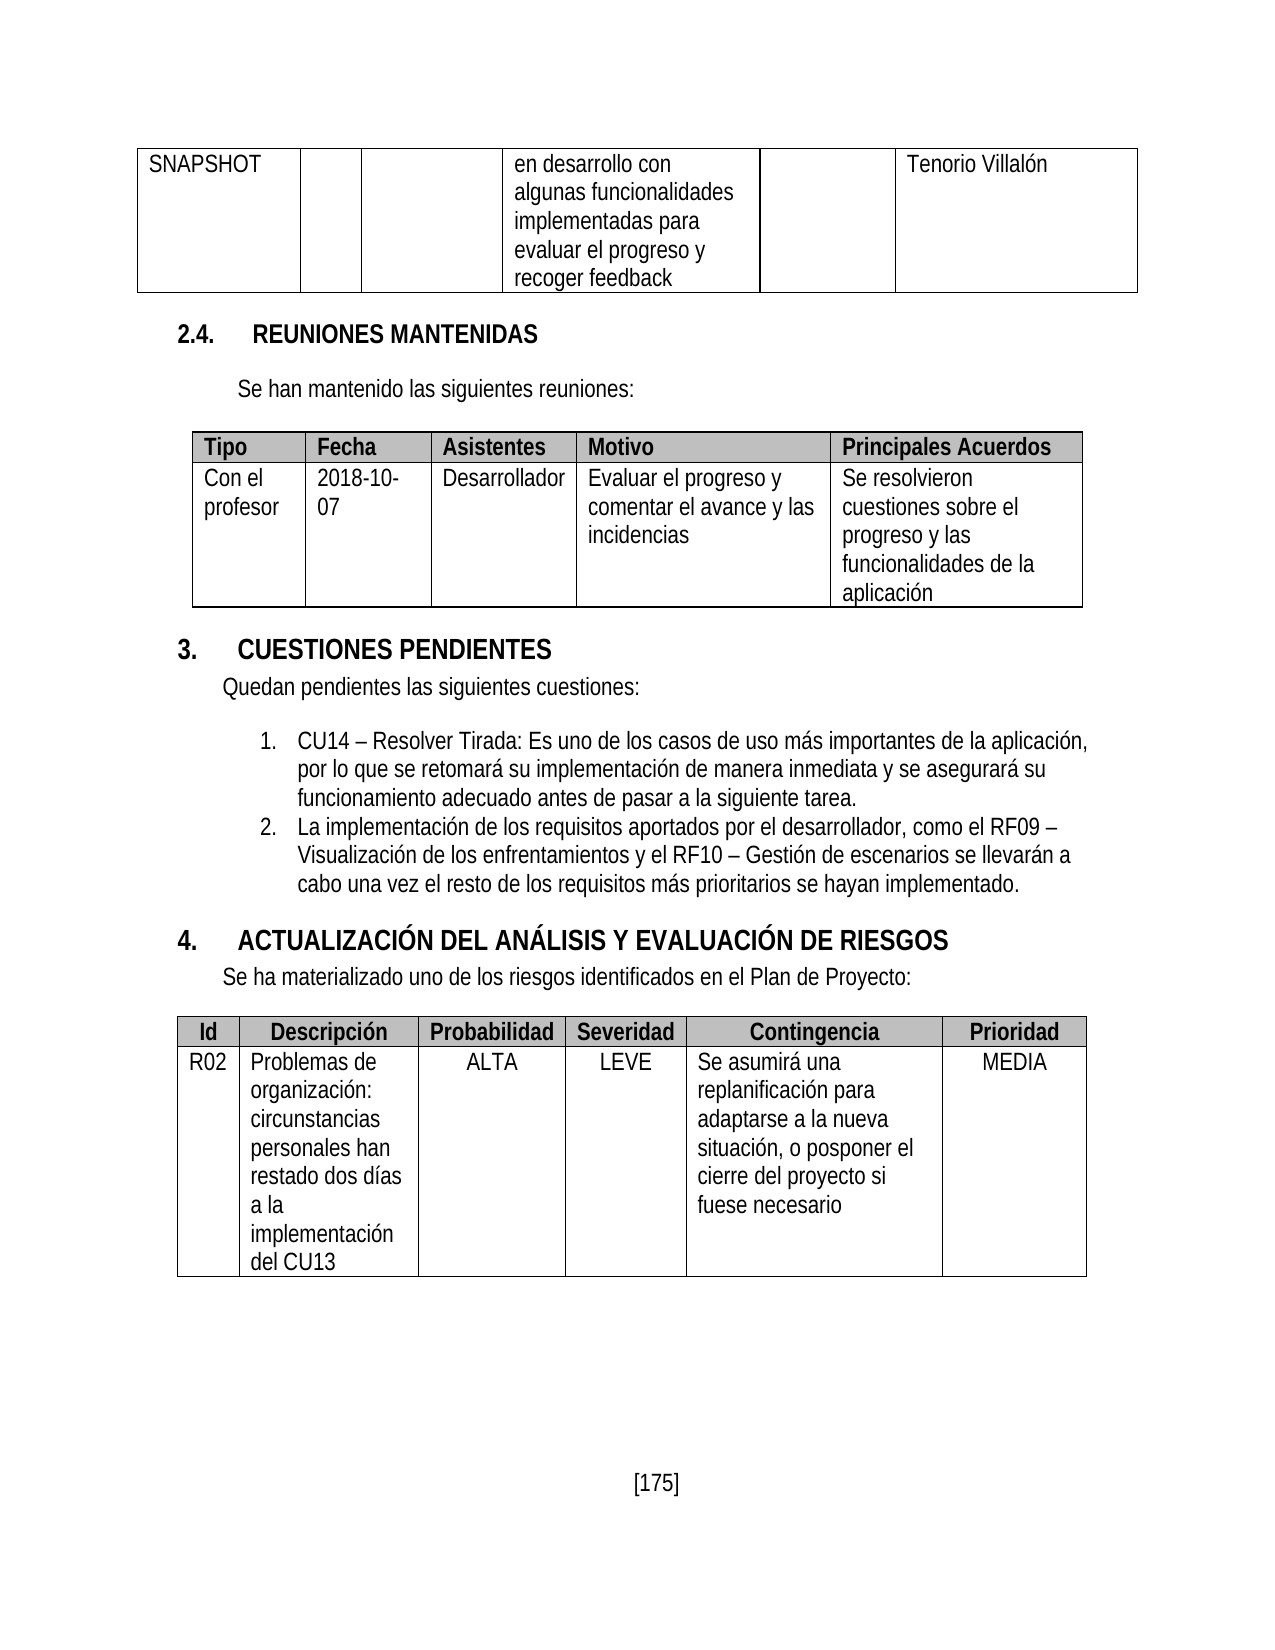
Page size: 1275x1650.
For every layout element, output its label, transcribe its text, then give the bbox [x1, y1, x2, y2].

text Se han mantenido las siguientes reuniones: [177, 374, 1098, 403]
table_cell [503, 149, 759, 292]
list CU14 – Resolver Tirada: Es uno de los casos de uso más importantes de la aplicación, por lo que se retomará su implementación de manera inmediata y se asegurará su funcionamiento adecuado antes de pasar a la siguiente tarea. [260, 726, 1098, 812]
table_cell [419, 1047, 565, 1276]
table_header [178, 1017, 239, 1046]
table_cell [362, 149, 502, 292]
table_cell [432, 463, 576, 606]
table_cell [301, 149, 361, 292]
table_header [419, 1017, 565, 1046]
subtitle REUNIONES MANTENIDAS [177, 318, 1098, 349]
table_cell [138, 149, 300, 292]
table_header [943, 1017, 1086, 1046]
subtitle CUESTIONES PENDIENTES [177, 632, 1098, 666]
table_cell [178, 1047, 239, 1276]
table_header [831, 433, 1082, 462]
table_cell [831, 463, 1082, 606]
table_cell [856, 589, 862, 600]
text Se ha materializado uno de los riesgos identificados en el Plan de Proyecto: [177, 962, 1098, 991]
text Quedan pendientes las siguientes cuestiones: [222, 672, 1098, 701]
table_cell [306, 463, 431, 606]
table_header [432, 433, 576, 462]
list La implementación de los requisitos aportados por el desarrollador, como el RF09 – Visualización de los enfrentamientos y el RF10 – Gestión de escenarios se llevarán a cabo una vez el resto de los requisitos más prioritarios se hayan implementado. [260, 812, 1098, 898]
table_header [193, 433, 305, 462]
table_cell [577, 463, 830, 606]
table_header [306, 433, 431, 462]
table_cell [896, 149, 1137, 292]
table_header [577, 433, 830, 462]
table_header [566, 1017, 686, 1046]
subtitle ACTUALIZACIÓN DEL ANÁLISIS Y EVALUACIÓN DE RIESGOS [177, 923, 1098, 956]
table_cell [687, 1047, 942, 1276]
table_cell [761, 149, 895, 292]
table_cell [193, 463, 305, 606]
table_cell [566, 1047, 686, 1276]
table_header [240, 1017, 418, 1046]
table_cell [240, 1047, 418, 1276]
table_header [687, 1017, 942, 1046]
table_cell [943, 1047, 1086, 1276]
